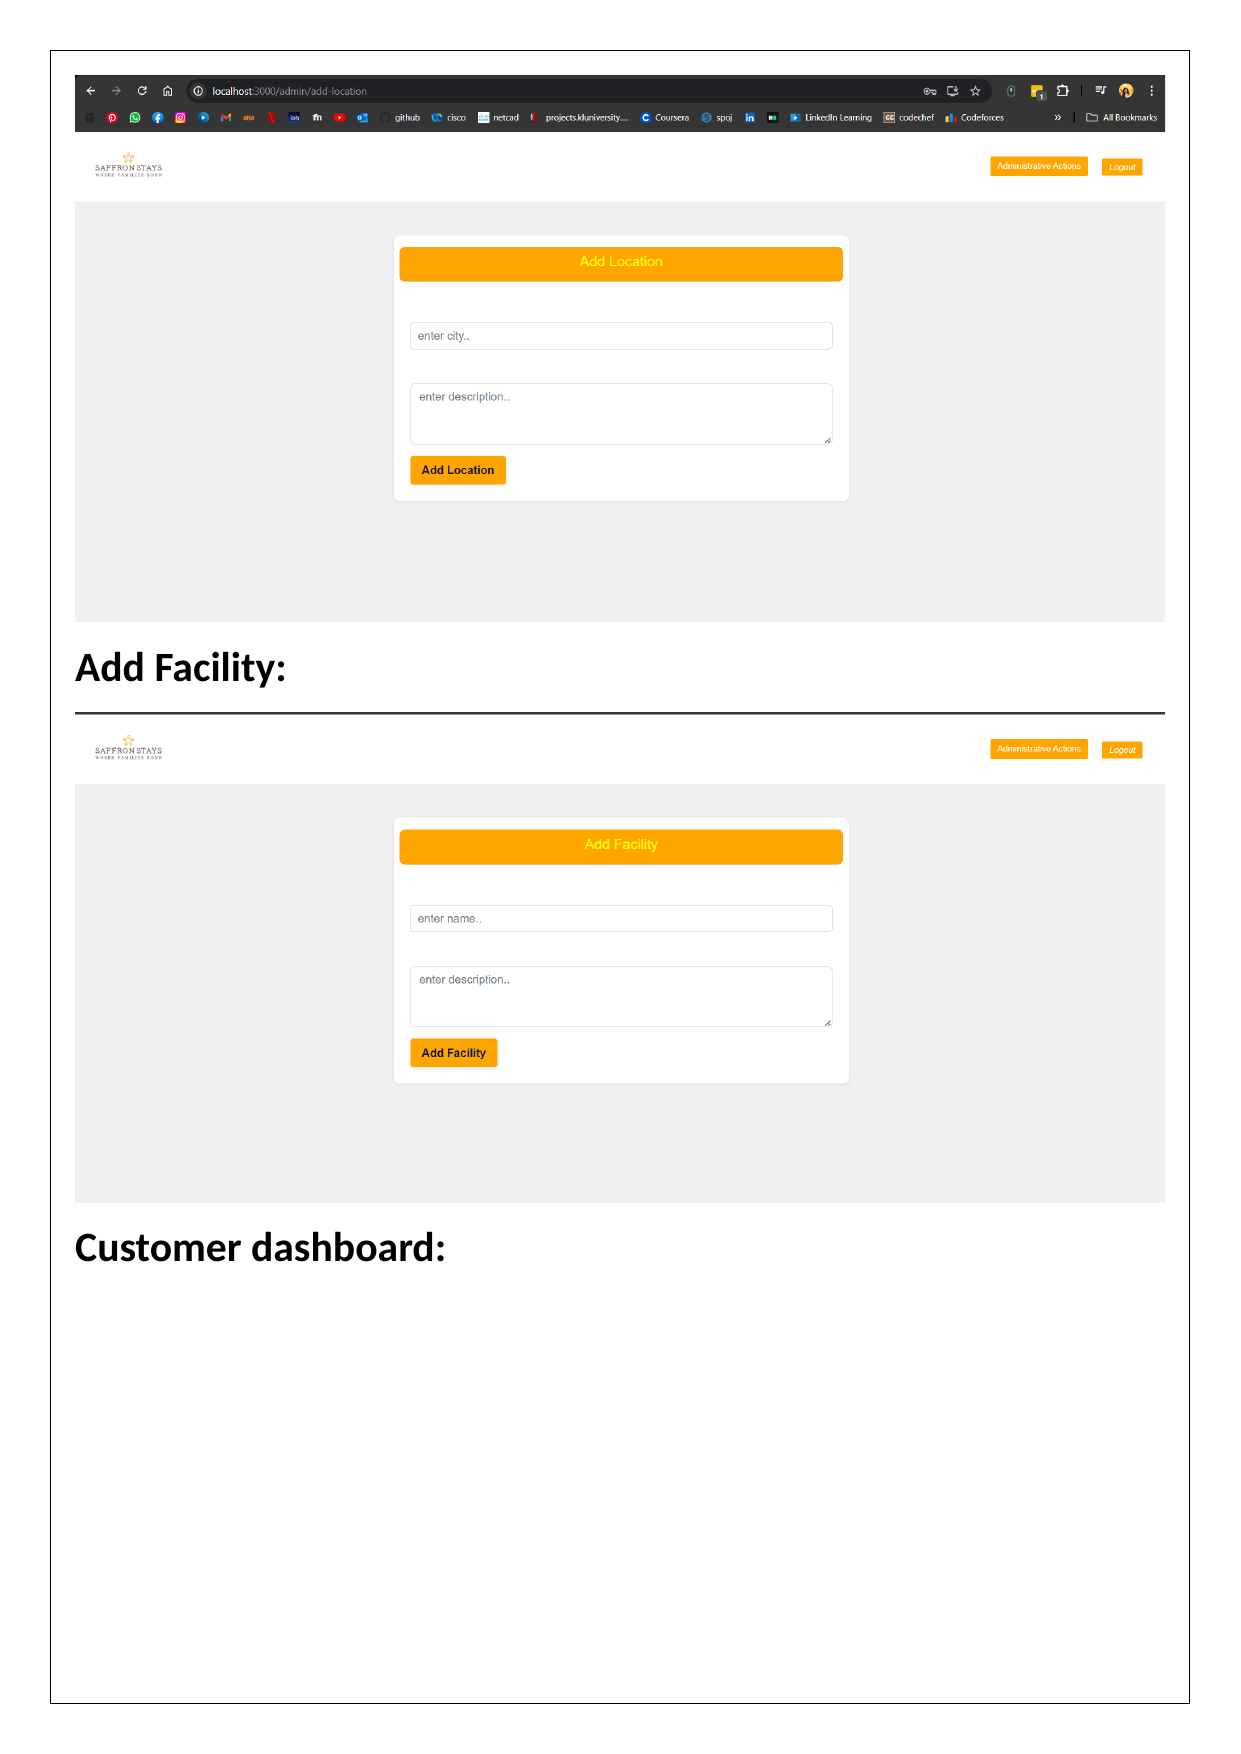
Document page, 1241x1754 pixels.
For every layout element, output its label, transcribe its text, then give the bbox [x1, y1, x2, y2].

text Add Facility: [75, 641, 1165, 692]
picture [75, 712, 1166, 1203]
picture [75, 75, 1166, 622]
text Customer dashboard: [75, 1221, 1165, 1272]
